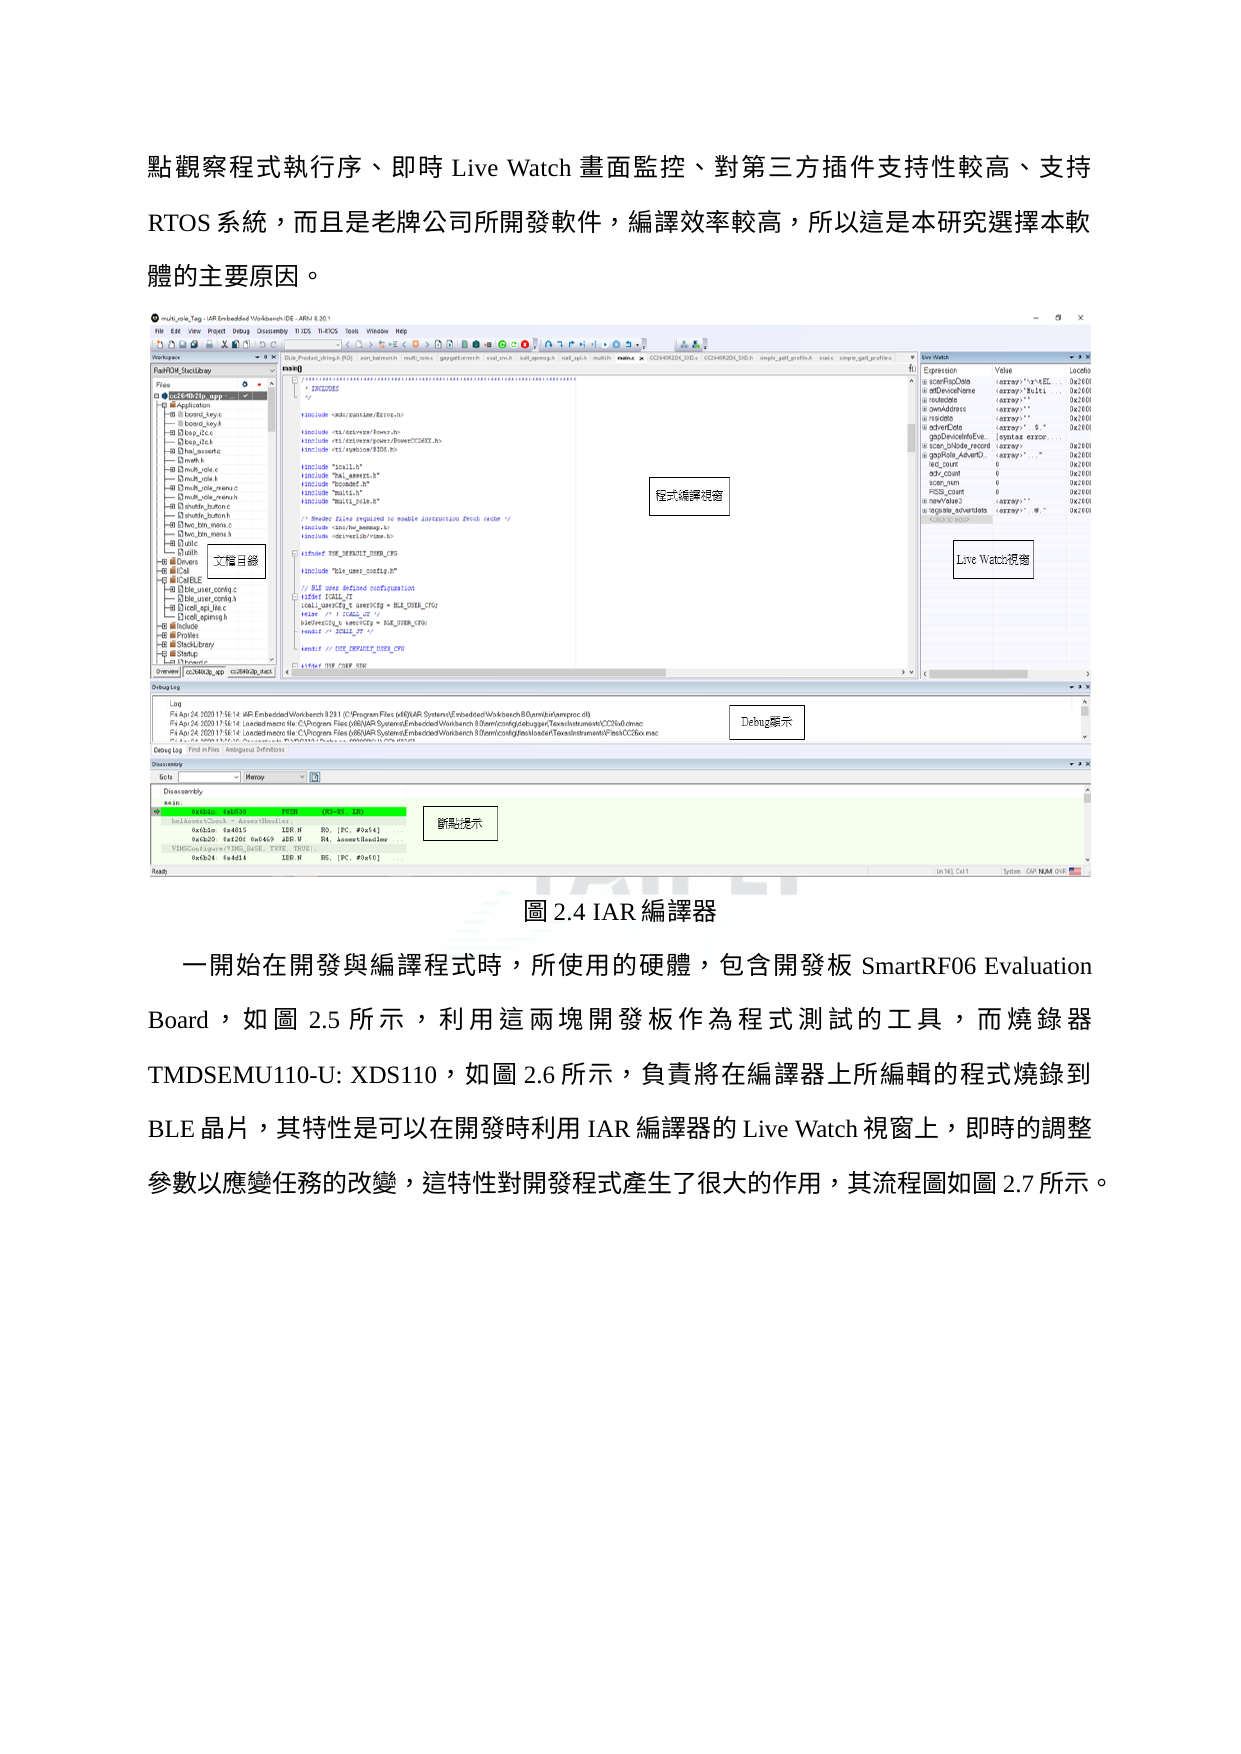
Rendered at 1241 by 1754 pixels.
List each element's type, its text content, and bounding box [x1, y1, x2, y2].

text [148, 148, 1092, 293]
text 一開始在開發與編譯程式時，所使用的硬體，包含開發板SmartRF06 Evaluation Board，如圖2.5所示，利用這兩塊開發板作為程式測試的工具，而燒錄器TMDSEMU110-U: XDS110，如圖2.6所示，負責將在編譯器上所編輯的程式燒錄到BLE晶片，其特性是可以在開發時利用IAR編譯器的Live Watch視窗上，即時的調整參數以應變任務的改變，這特性對開發程式產生了很大的作用，其流程圖如圖2.7所示。 [148, 946, 1092, 1199]
text 圖2.4 IAR編譯器 [148, 891, 1092, 927]
picture [148, 310, 1093, 877]
